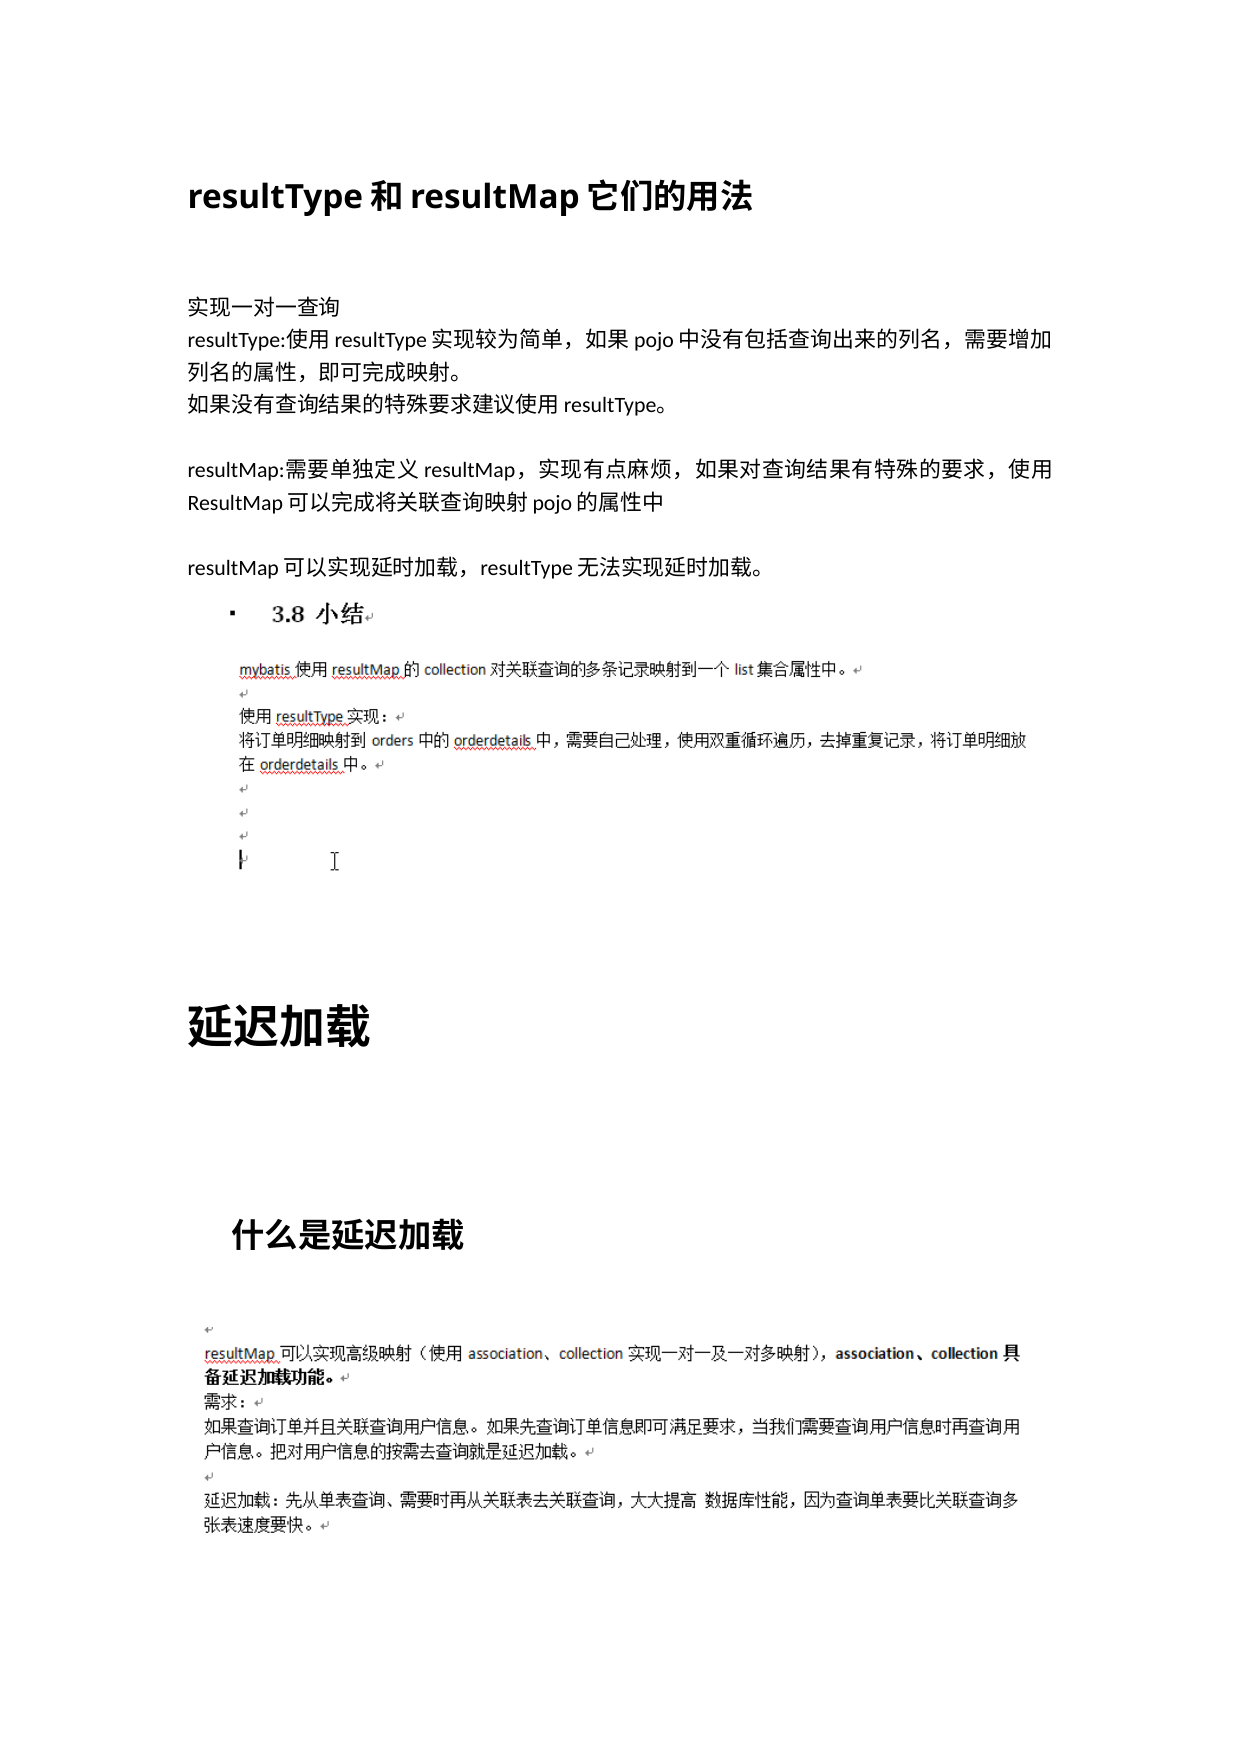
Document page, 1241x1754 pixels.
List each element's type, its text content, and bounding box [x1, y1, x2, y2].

subtitle 什么是延迟加载 [187, 1200, 1053, 1265]
subtitle resultType和resultMap它们的用法 [187, 162, 1053, 227]
text 实现一对一查询 [187, 289, 1053, 322]
text resultMap:需要单独定义resultMap，实现有点麻烦，如果对查询结果有特殊的要求，使用ResultMap可以完成将关联查询映射pojo的属性中 [187, 452, 1053, 517]
text 如果没有查询结果的特殊要求建议使用resultType。 [187, 387, 1053, 419]
text resultMap可以实现延时加载，resultType无法实现延时加载。 [187, 549, 1053, 581]
picture [187, 581, 1053, 883]
subtitle 延迟加载 [187, 975, 1053, 1072]
text resultType:使用resultType实现较为简单，如果pojo中没有包括查询出来的列名，需要增加列名的属性，即可完成映射。 [187, 322, 1053, 387]
picture [187, 1327, 1053, 1546]
